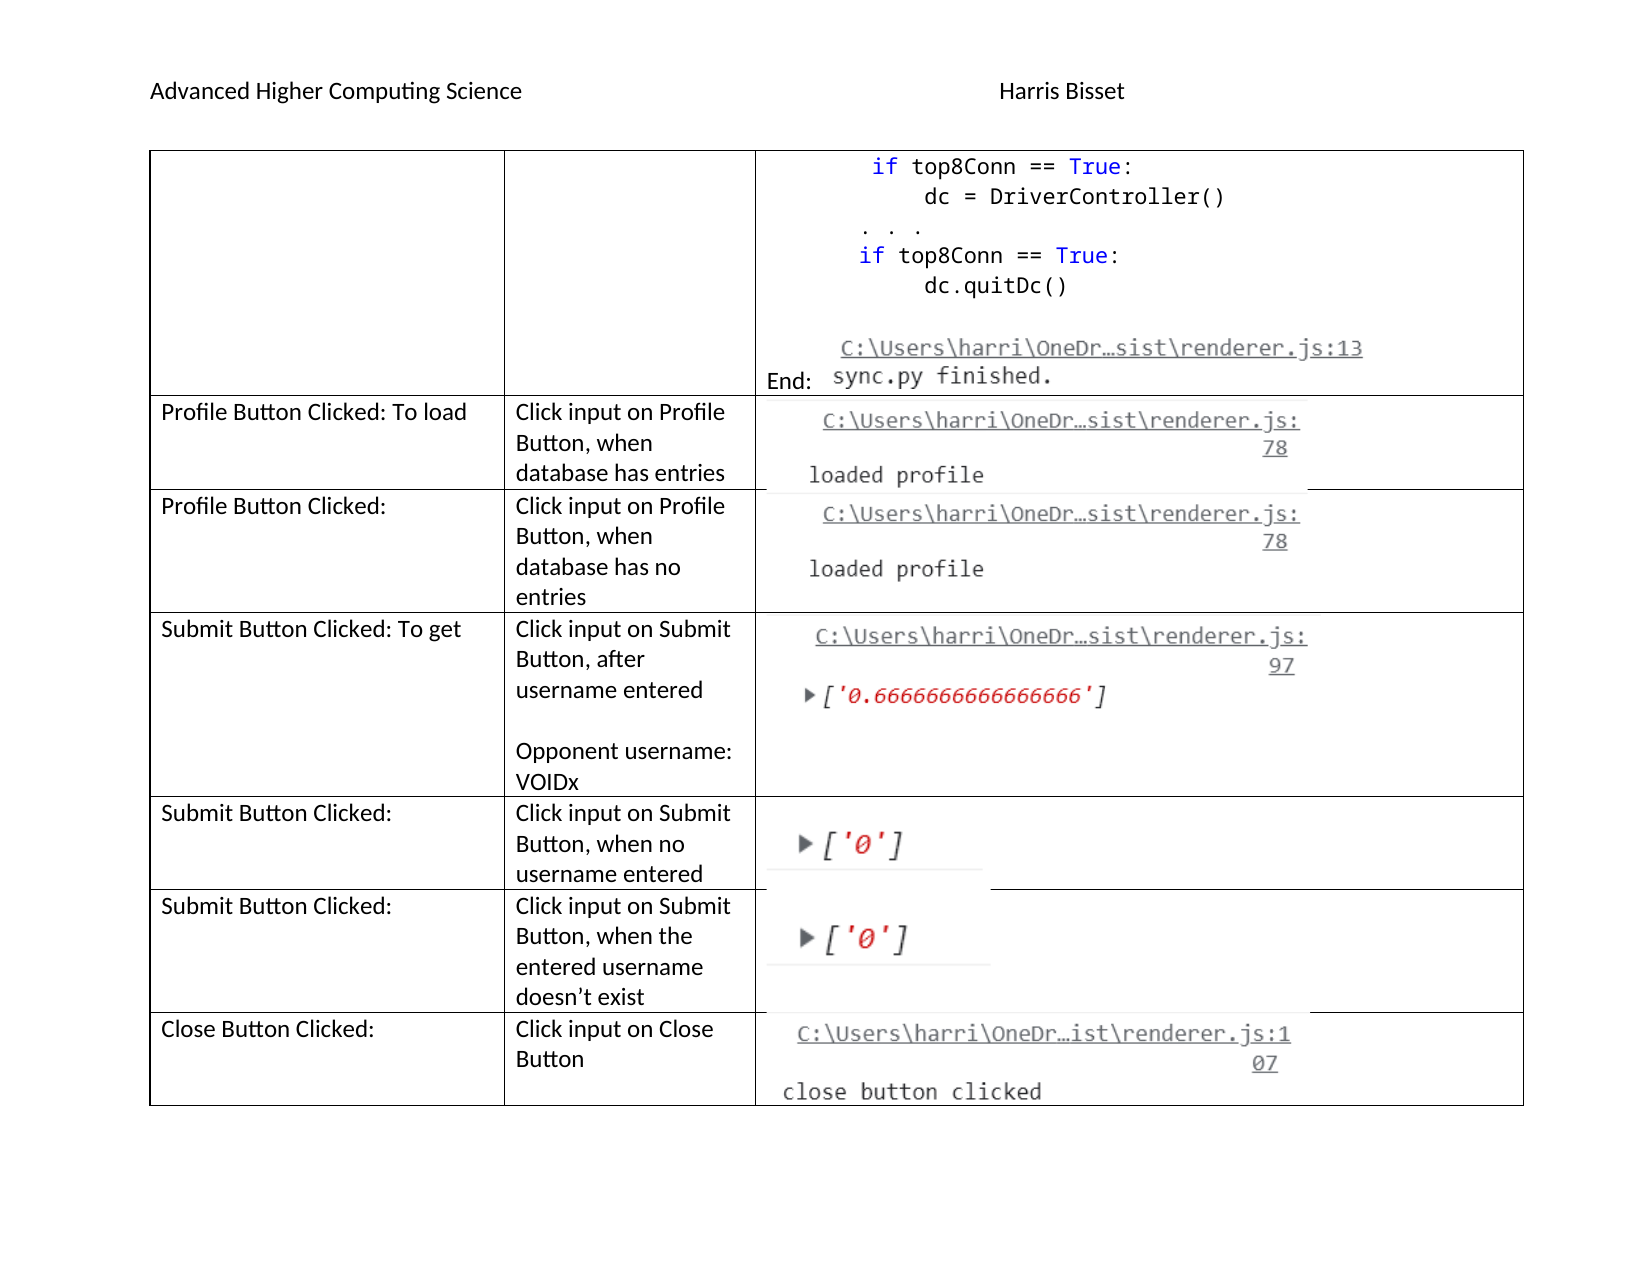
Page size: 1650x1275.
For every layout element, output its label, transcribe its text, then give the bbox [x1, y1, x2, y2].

table_cell Click input on Profile Button, when database has entries [505, 396, 755, 489]
table_cell Click input on Submit Button, when the entered username doesn’t exist [505, 890, 755, 1012]
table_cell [756, 151, 1523, 395]
table_cell [756, 490, 1523, 612]
table_cell Submit Button Clicked: [151, 797, 504, 889]
table_cell Close Button Clicked: [151, 1013, 504, 1104]
table_cell Profile Button Clicked: [151, 490, 504, 612]
picture [766, 1012, 1310, 1101]
picture [766, 613, 1321, 715]
table_cell [756, 1013, 1523, 1104]
table_cell [756, 890, 1523, 1012]
table_cell Profile Button Clicked: To load [151, 396, 504, 489]
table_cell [151, 151, 504, 395]
picture [766, 797, 983, 884]
table_cell Submit Button Clicked: [151, 890, 504, 1012]
table_cell [756, 613, 1523, 796]
table_cell Submit Button Clicked: To get [151, 613, 504, 796]
table_cell [756, 797, 1523, 889]
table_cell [505, 151, 755, 395]
table_cell [1308, 396, 1523, 489]
picture [766, 889, 991, 980]
table_cell Click input on Profile Button, when database has no entries [505, 490, 755, 612]
picture [817, 329, 1392, 389]
table_cell Click input on Close Button [505, 1013, 755, 1104]
table_cell Click input on Submit Button, after username entered Opponent username: VOIDx [505, 613, 755, 796]
table_cell [756, 396, 766, 489]
picture [766, 396, 1308, 583]
table_cell Click input on Submit Button, when no username entered [505, 797, 755, 889]
